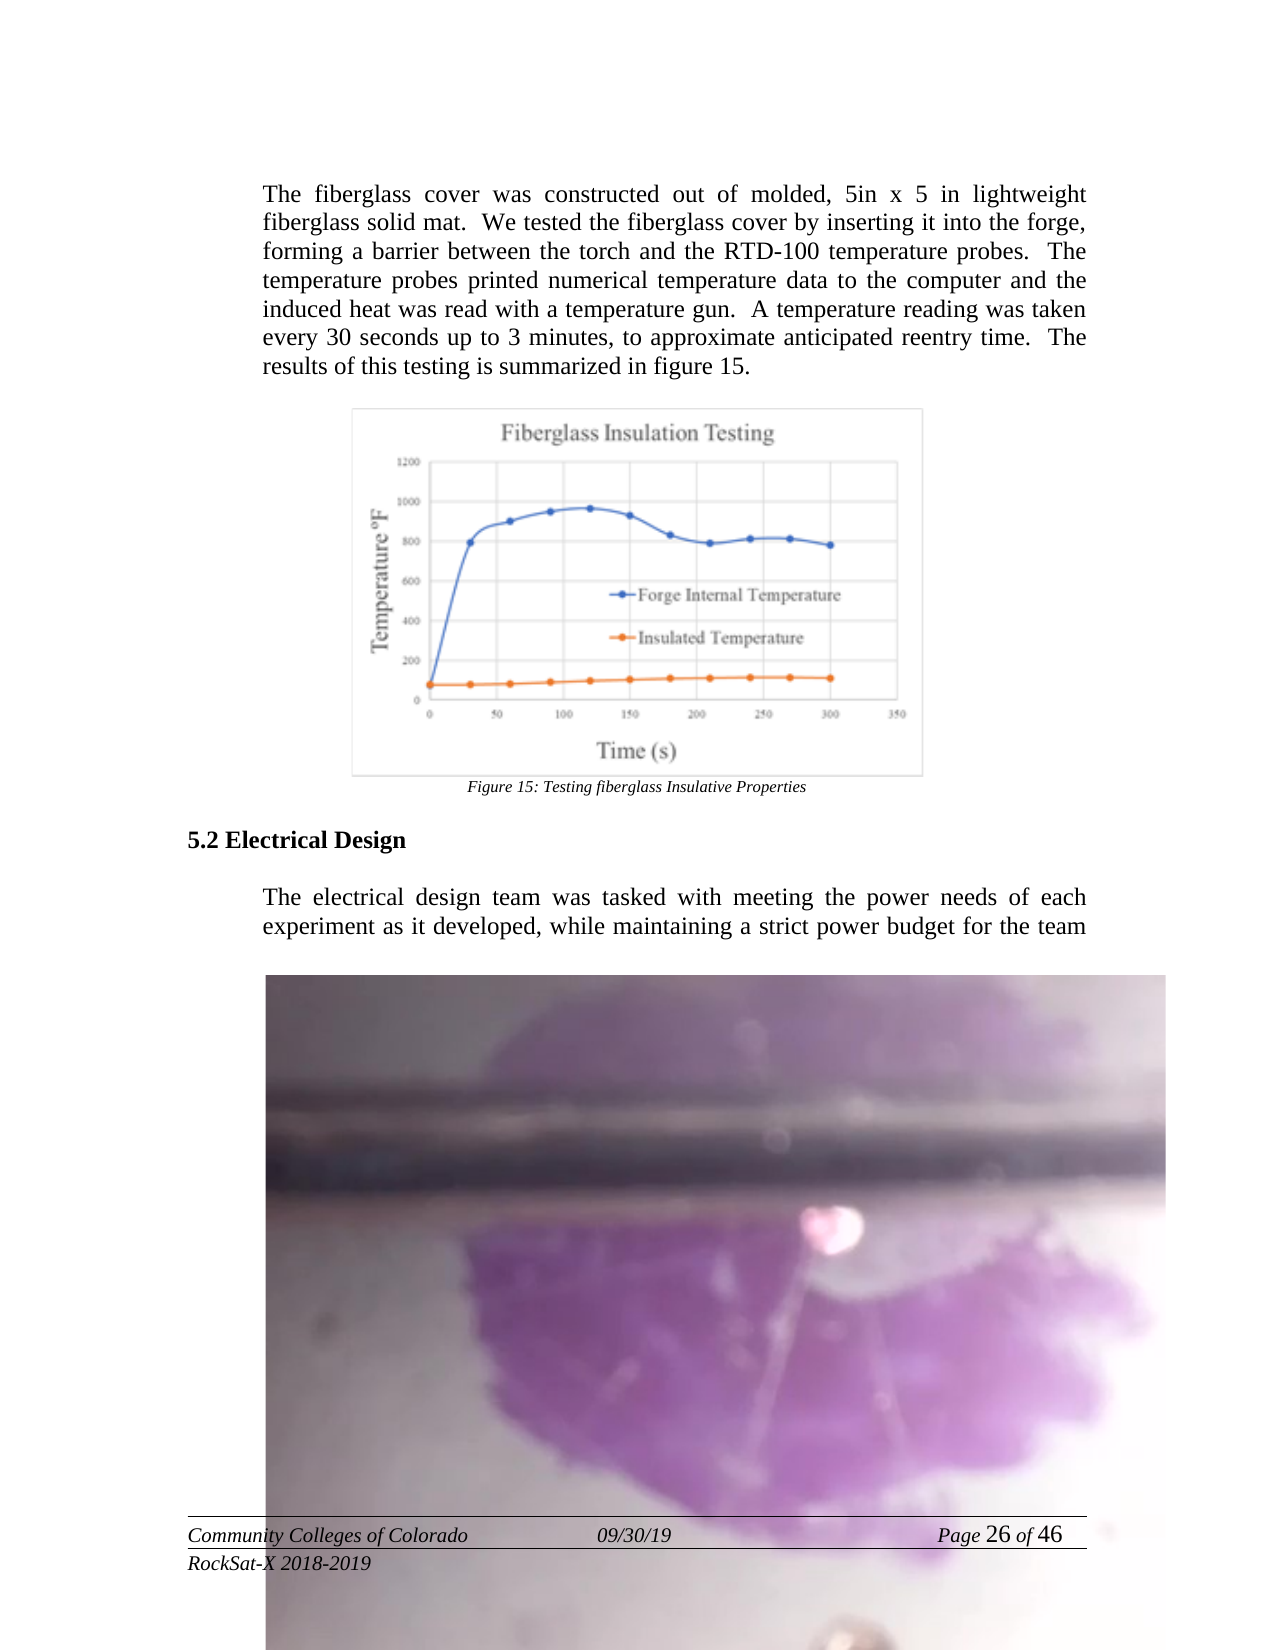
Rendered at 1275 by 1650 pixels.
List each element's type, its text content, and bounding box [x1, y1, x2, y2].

text Figure 15: Testing fiberglass Insulative Properties [187, 777, 1087, 796]
text The fiberglass cover was constructed out of molded, 5in x 5 in lightweight fiberglass solid mat. We tested the fiberglass cover by inserting it into the forge, forming a barrier between the torch and the RTD-100 temperature probes. The temperature probes printed numerical temperature data to the computer and the induced heat was read with a temperature gun. A temperature reading was taken every 30 seconds up to 3 minutes, to approximate anticipated reentry time. The results of this testing is summarized in figure 15. [262, 179, 1087, 380]
picture [351, 408, 924, 777]
picture [265, 975, 1166, 1650]
text 5.2 Electrical Design [187, 825, 1087, 853]
